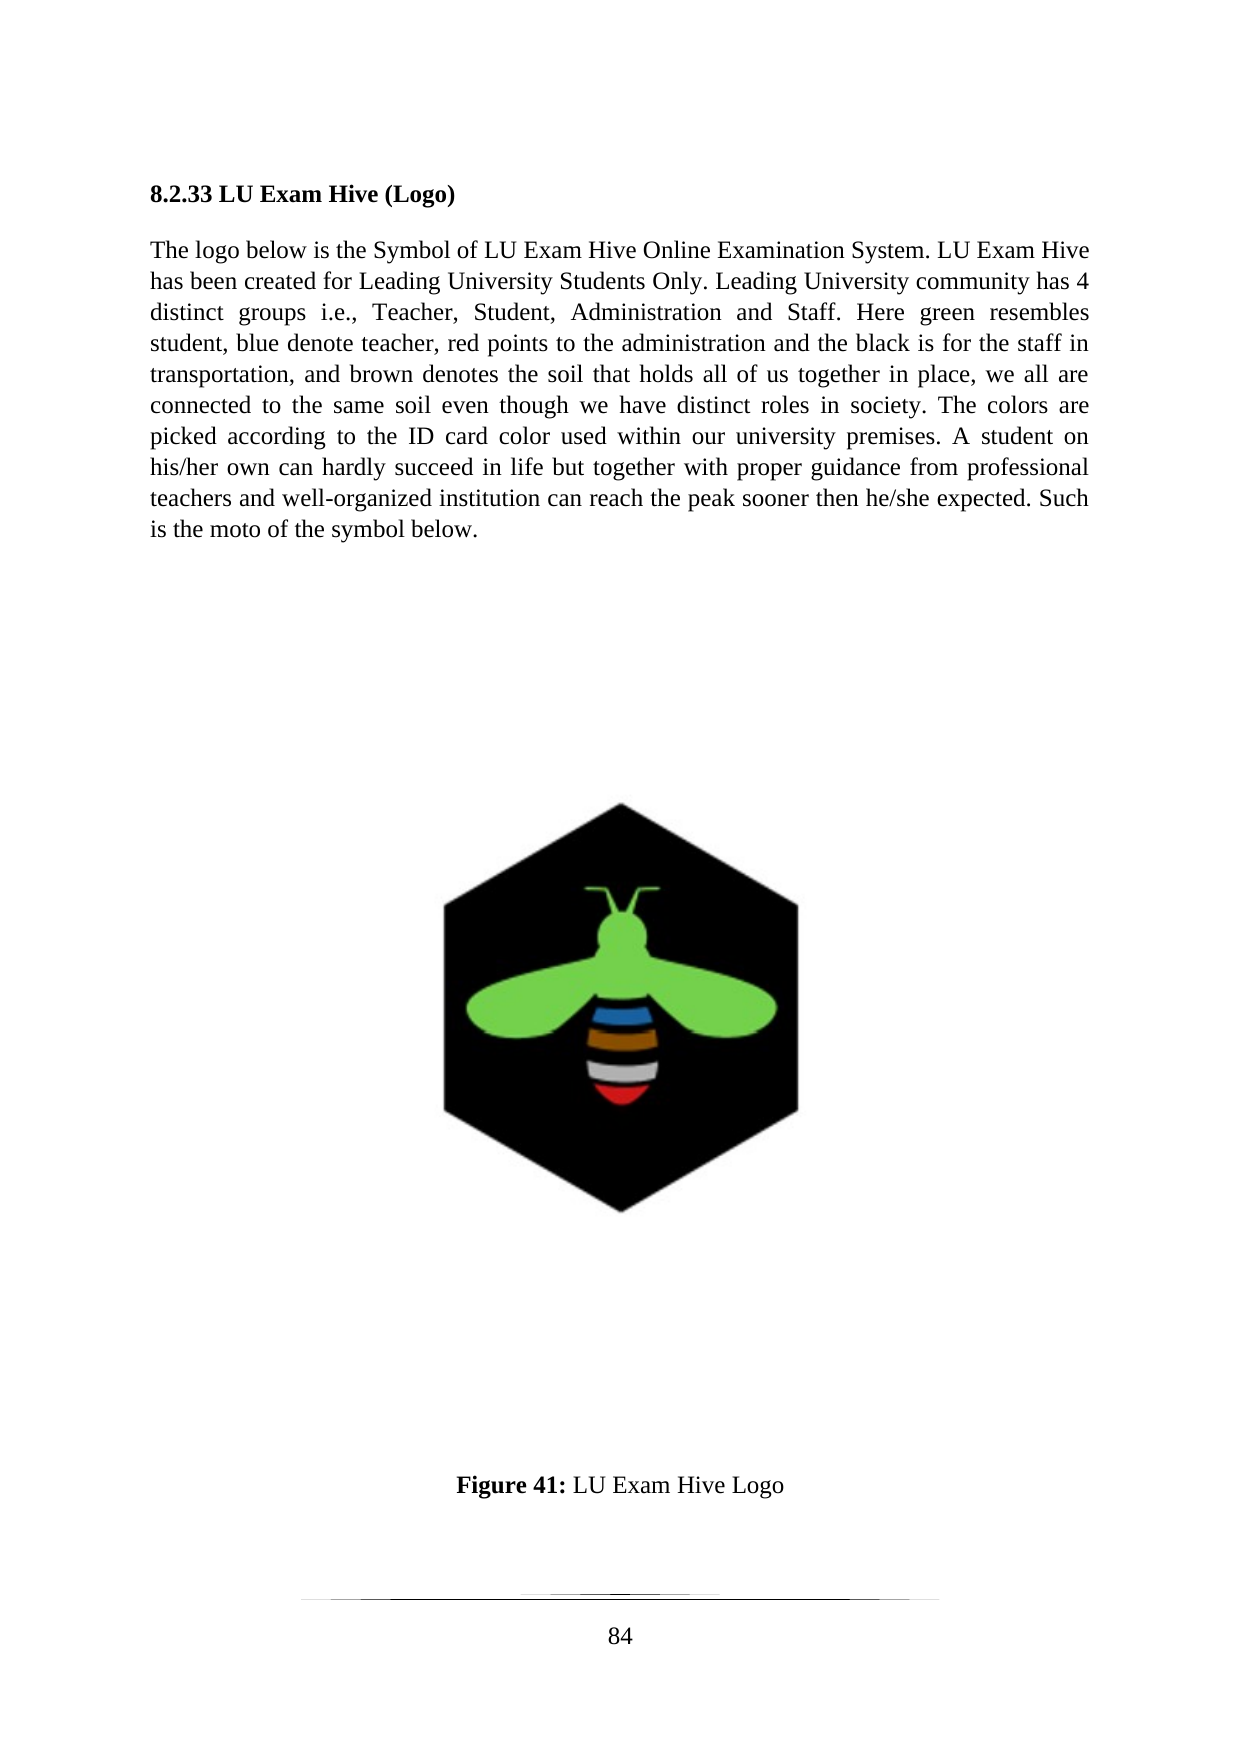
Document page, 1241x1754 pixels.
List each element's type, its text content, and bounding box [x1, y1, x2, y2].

picture [150, 610, 1091, 1452]
subtitle 8.2.33 LU Exam Hive (Logo) [150, 179, 1090, 208]
text Figure 41: LU Exam Hive Logo [150, 1470, 1090, 1499]
text The logo below is the Symbol of LU Exam Hive Online Examination System. LU Exam Hive has been created for Leading University Students Only. Leading University community has 4 distinct groups i.e., Teacher, Student, Administration and Staff. Here green resembles student, blue denote teacher, red points to the administration and the black is for the staff in transportation, and brown denotes the soil that holds all of us together in place, we all are connected to the same soil even though we have distinct roles in society. The colors are picked according to the ID card color used within our university premises. A student on his/her own can hardly succeed in life but together with proper guidance from professional teachers and well-organized institution can reach the peak sooner then he/she expected. Such is the moto of the symbol below. [150, 235, 1090, 543]
